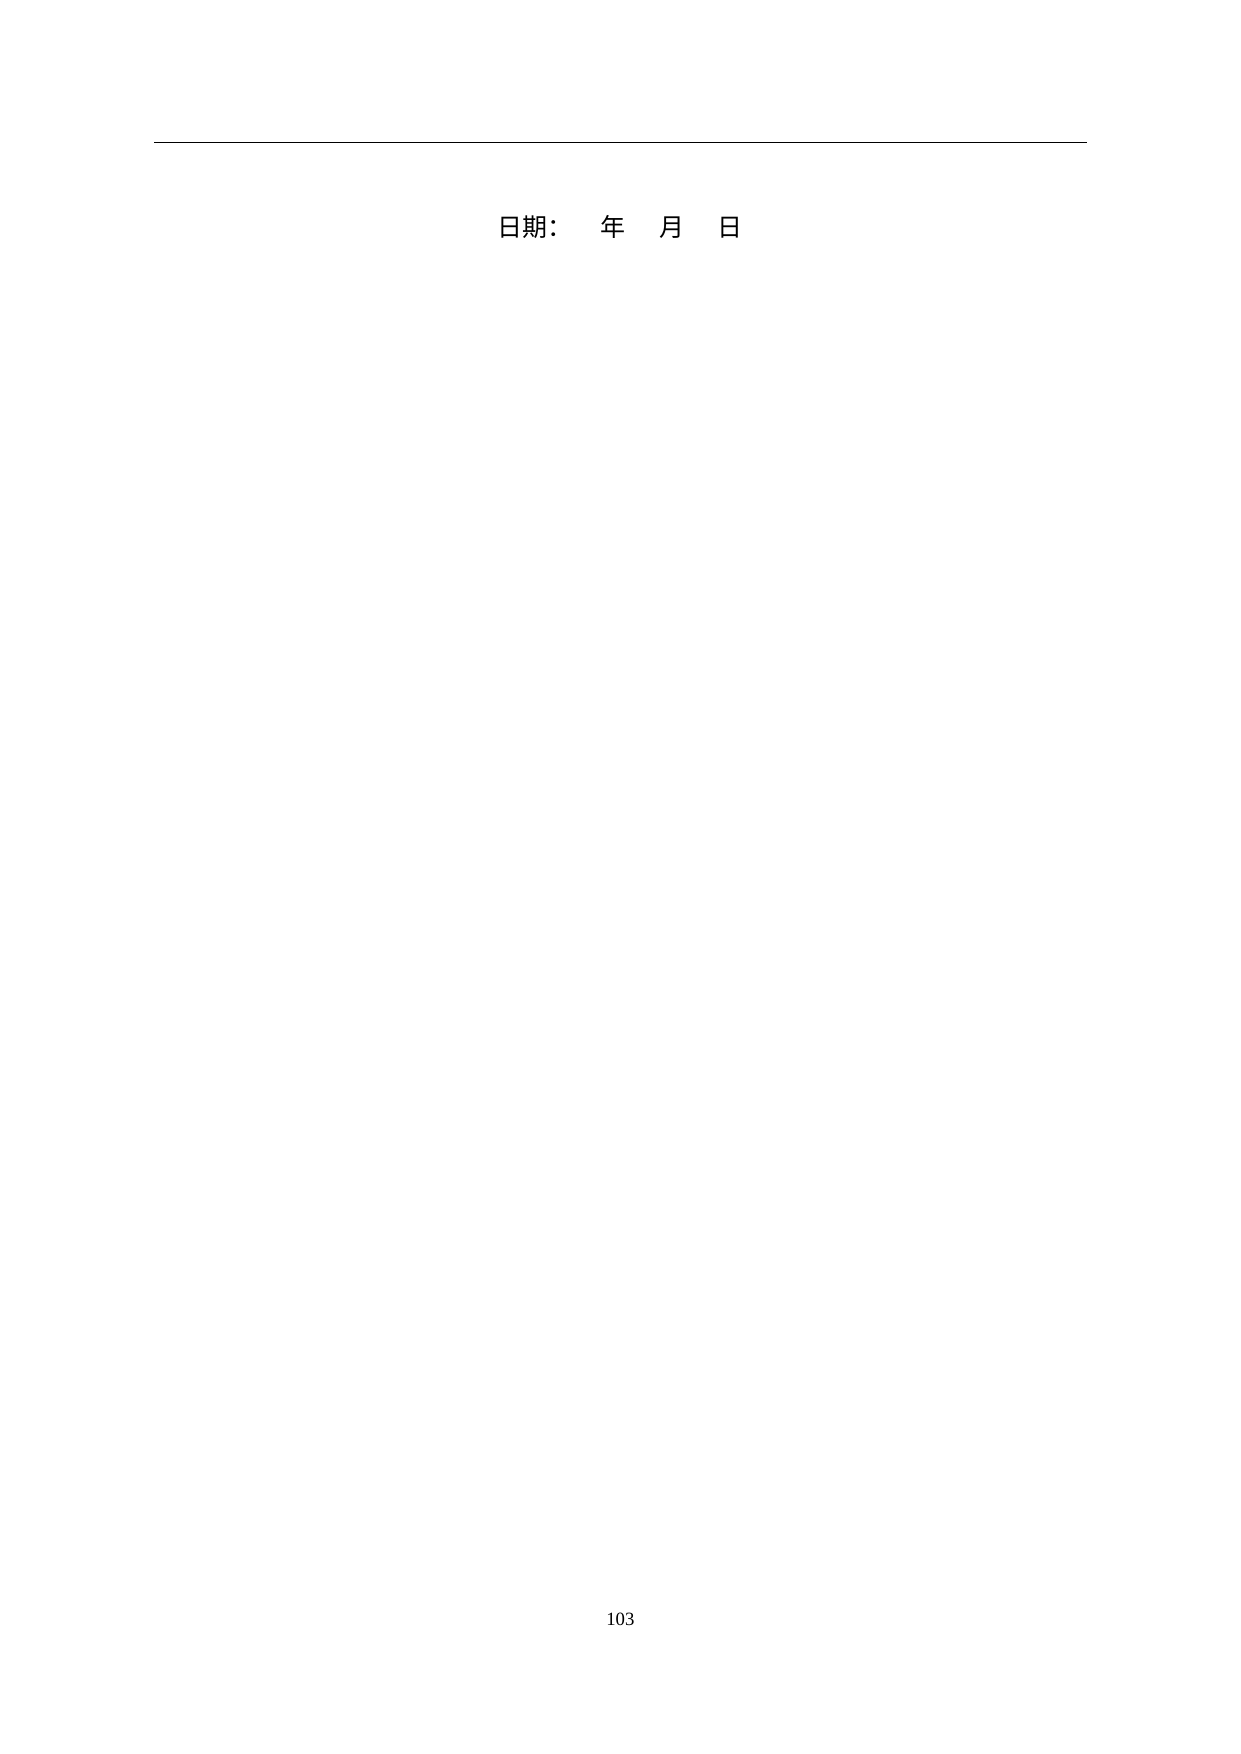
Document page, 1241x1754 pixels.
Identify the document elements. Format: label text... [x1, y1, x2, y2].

text 日期： 年 月 日 [153, 193, 1087, 258]
